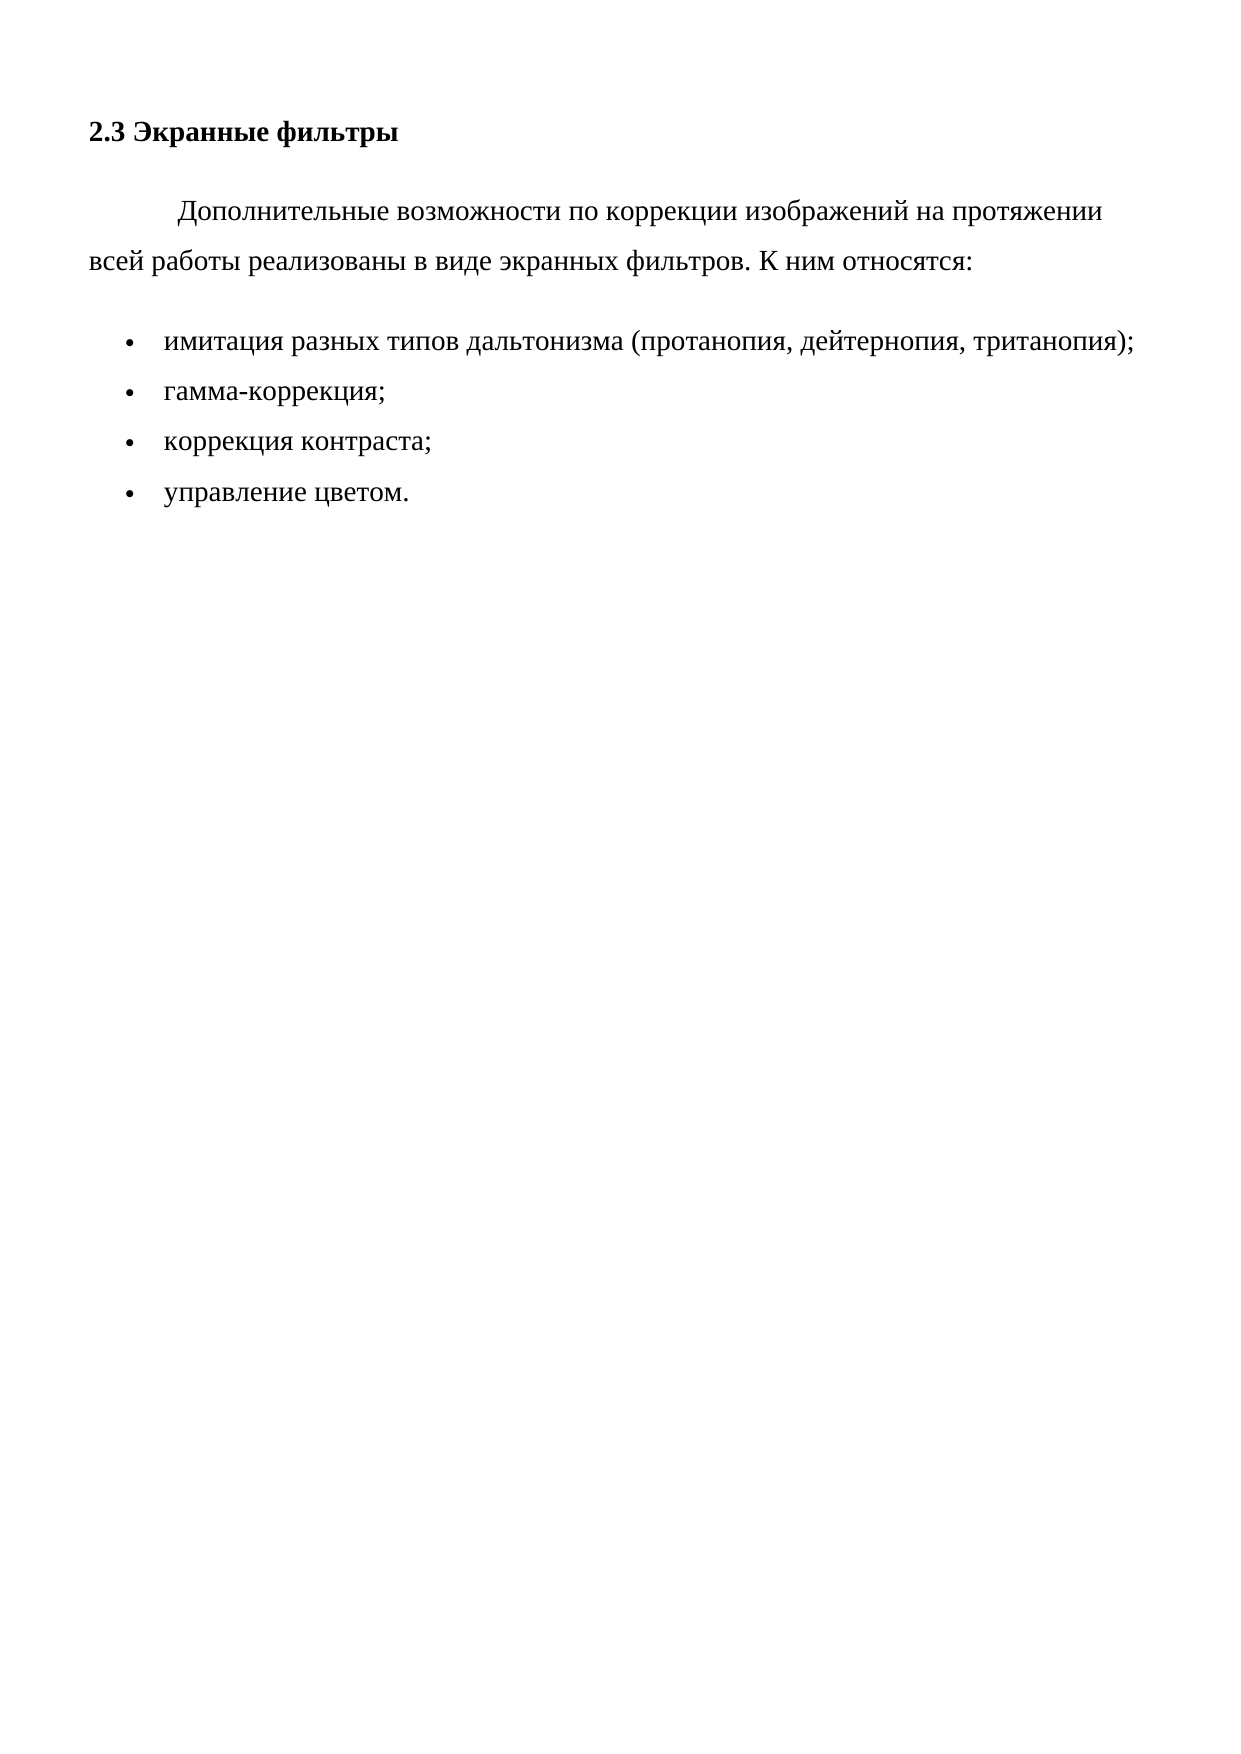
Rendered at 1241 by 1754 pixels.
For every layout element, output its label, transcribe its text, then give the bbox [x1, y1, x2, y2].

list гамма-коррекция; [126, 373, 1152, 407]
list управление цветом. [126, 474, 1152, 507]
subtitle 2.3 Экранные фильтры [89, 114, 1152, 147]
text Дополнительные возможности по коррекции изображений на протяжении всей работы реализованы в виде экранных фильтров. К ним относятся: [89, 193, 1152, 277]
list имитация разных типов дальтонизма (протанопия, дейтернопия, тританопия); [126, 323, 1152, 356]
list коррекция контраста; [126, 423, 1152, 457]
